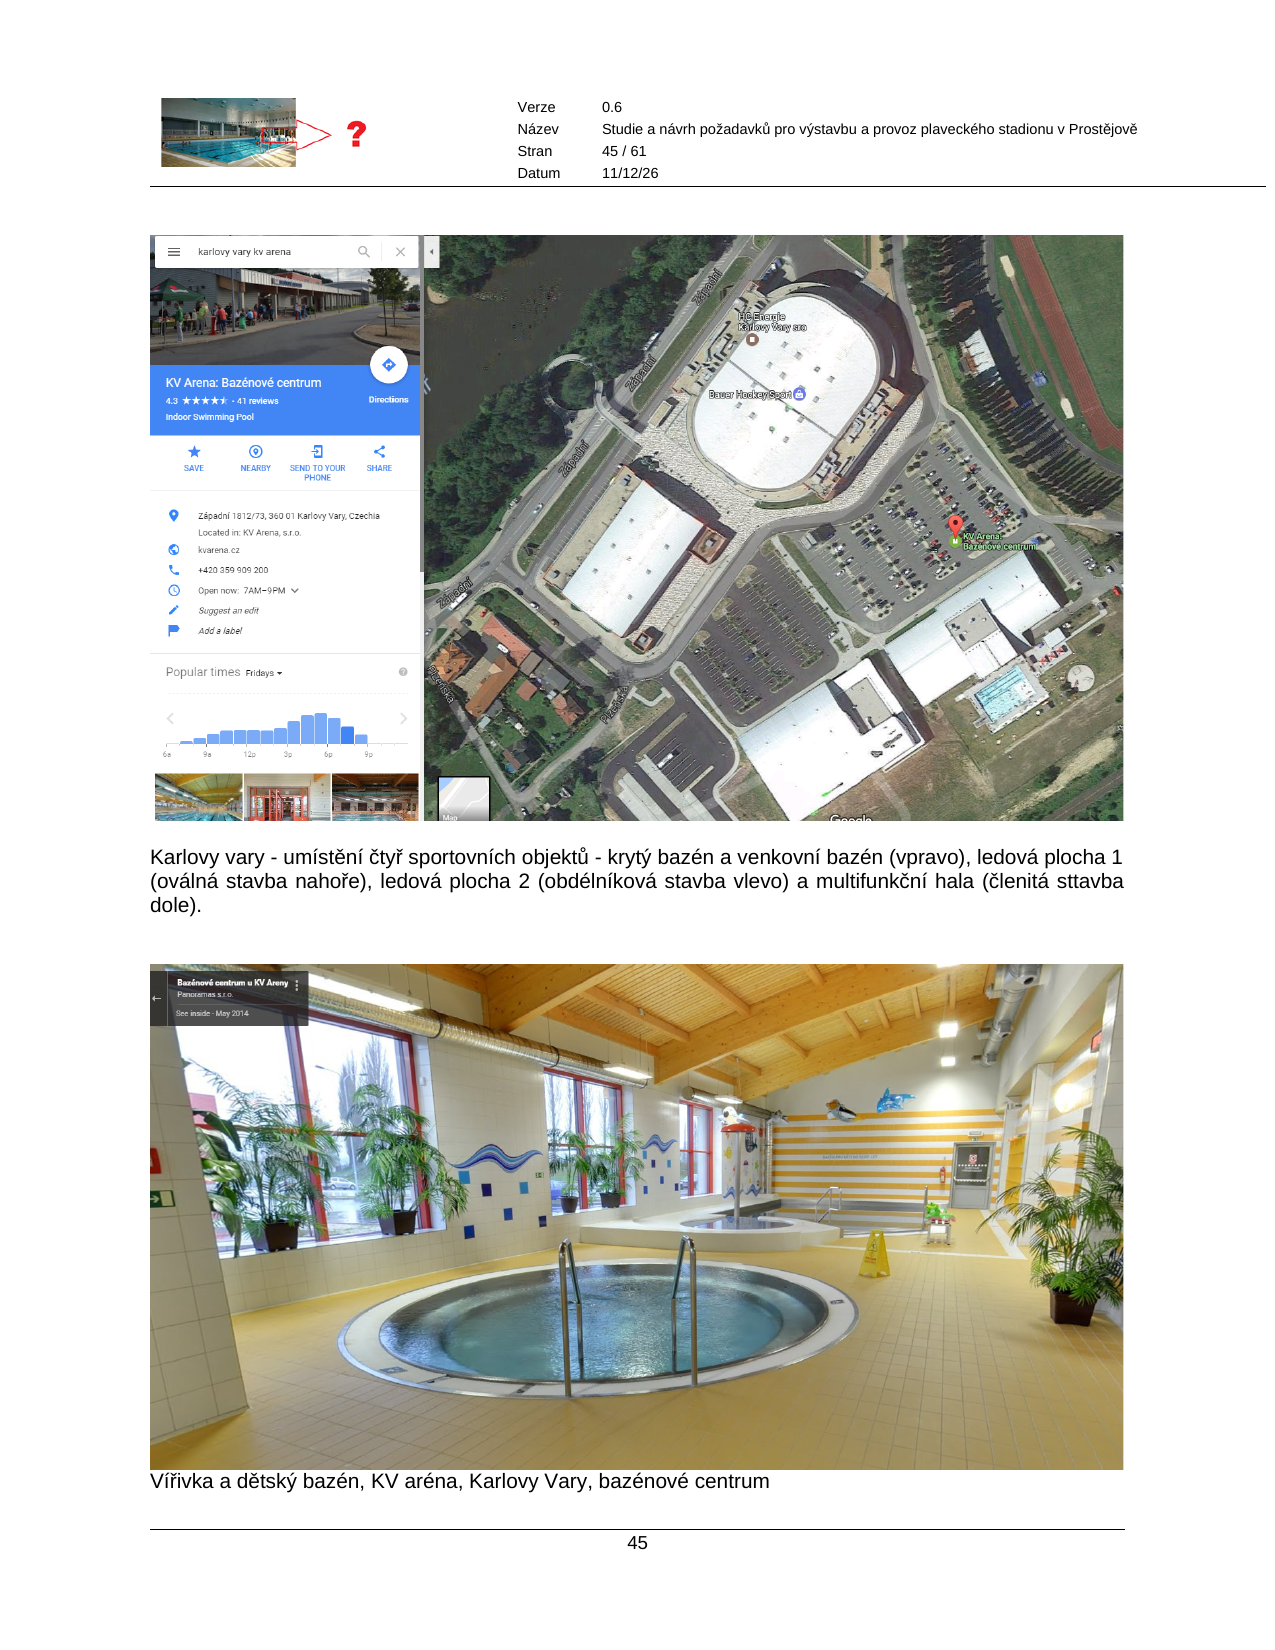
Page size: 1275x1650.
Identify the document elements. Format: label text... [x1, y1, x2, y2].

picture [150, 964, 1124, 1470]
picture [150, 235, 1124, 821]
picture [161, 98, 416, 167]
text Karlovy vary - umístění čtyř sportovních objektů - krytý bazén a venkovní bazén (vpravo), ledová plocha 1 (oválná stavba nahoře), ledová plocha 2 (obdélníková stavba vlevo) a multifunkční hala (členitá sttavba dole). [150, 845, 1125, 917]
text Vířivka a dětský bazén, KV aréna, Karlovy Vary, bazénové centrum [150, 1469, 1125, 1493]
